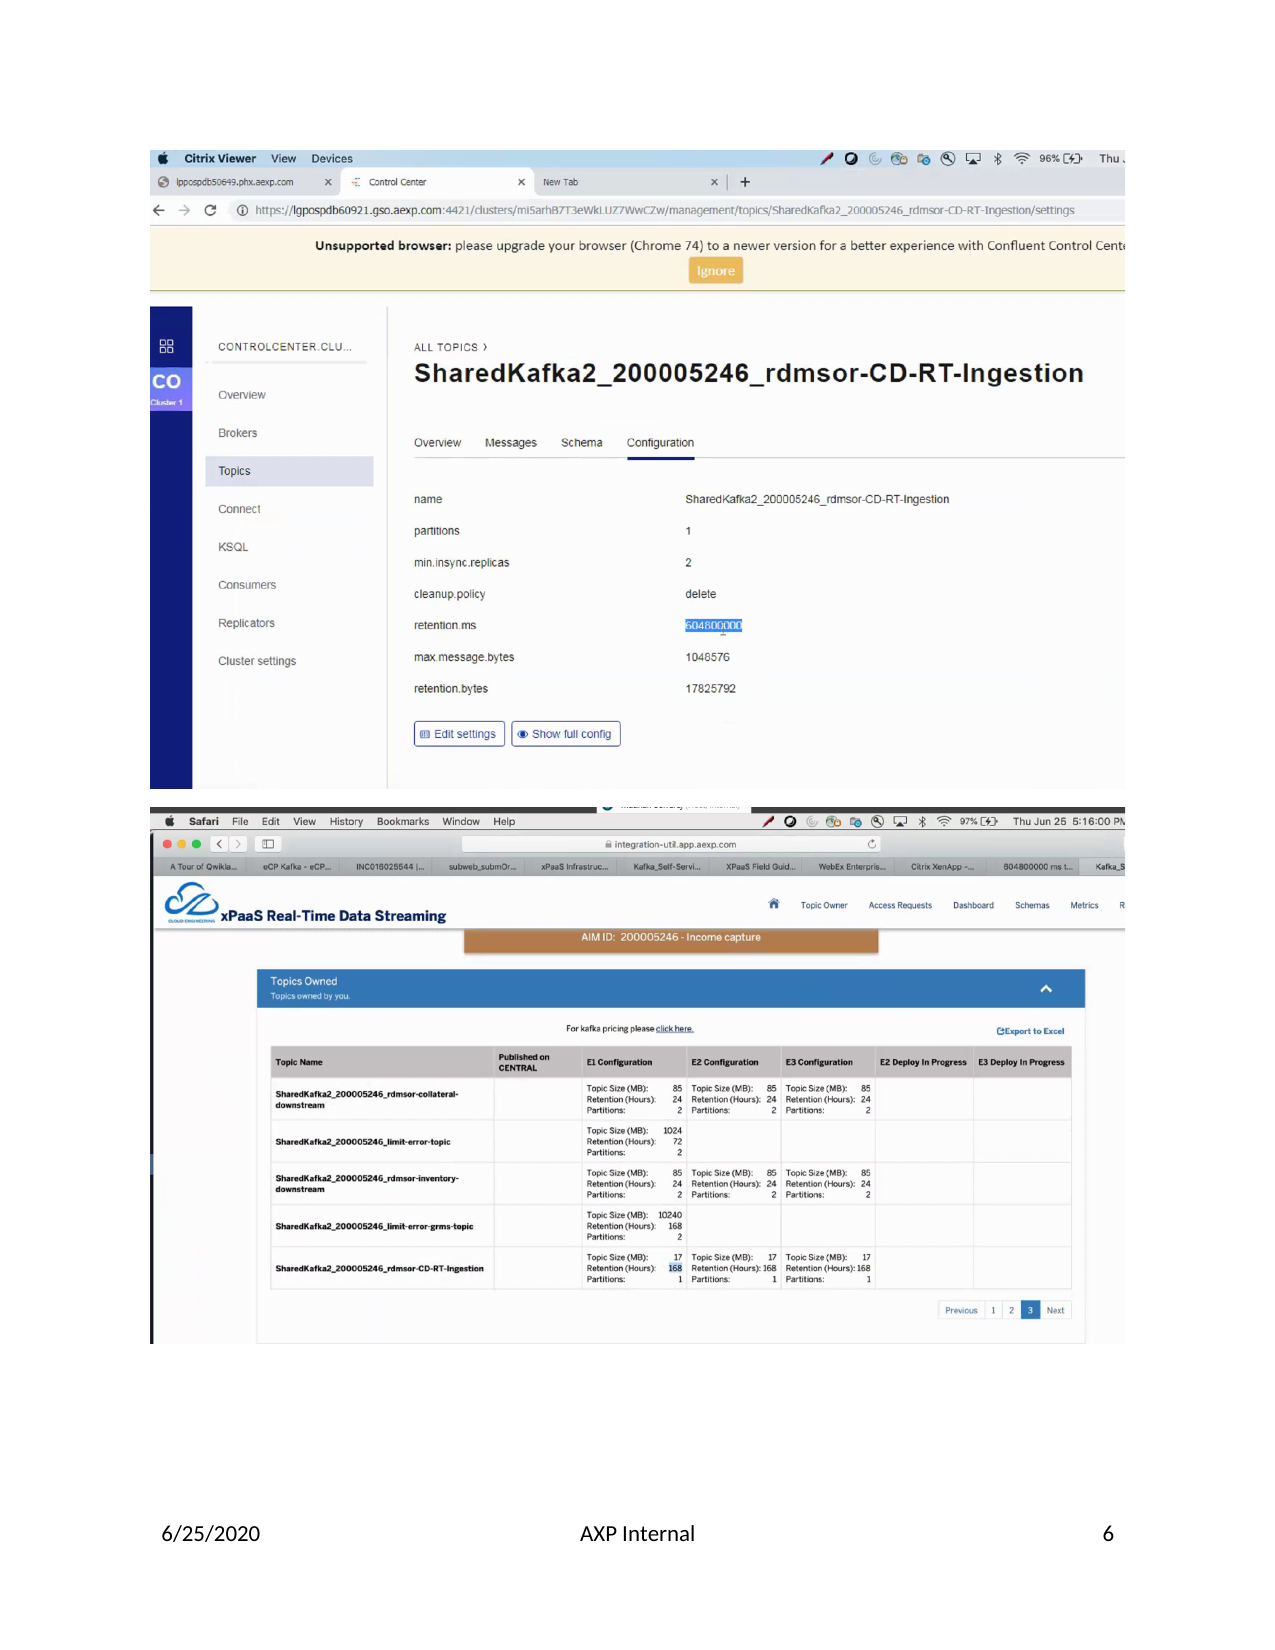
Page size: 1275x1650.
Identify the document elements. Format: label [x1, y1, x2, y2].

picture [150, 807, 1125, 1344]
picture [150, 150, 1125, 789]
